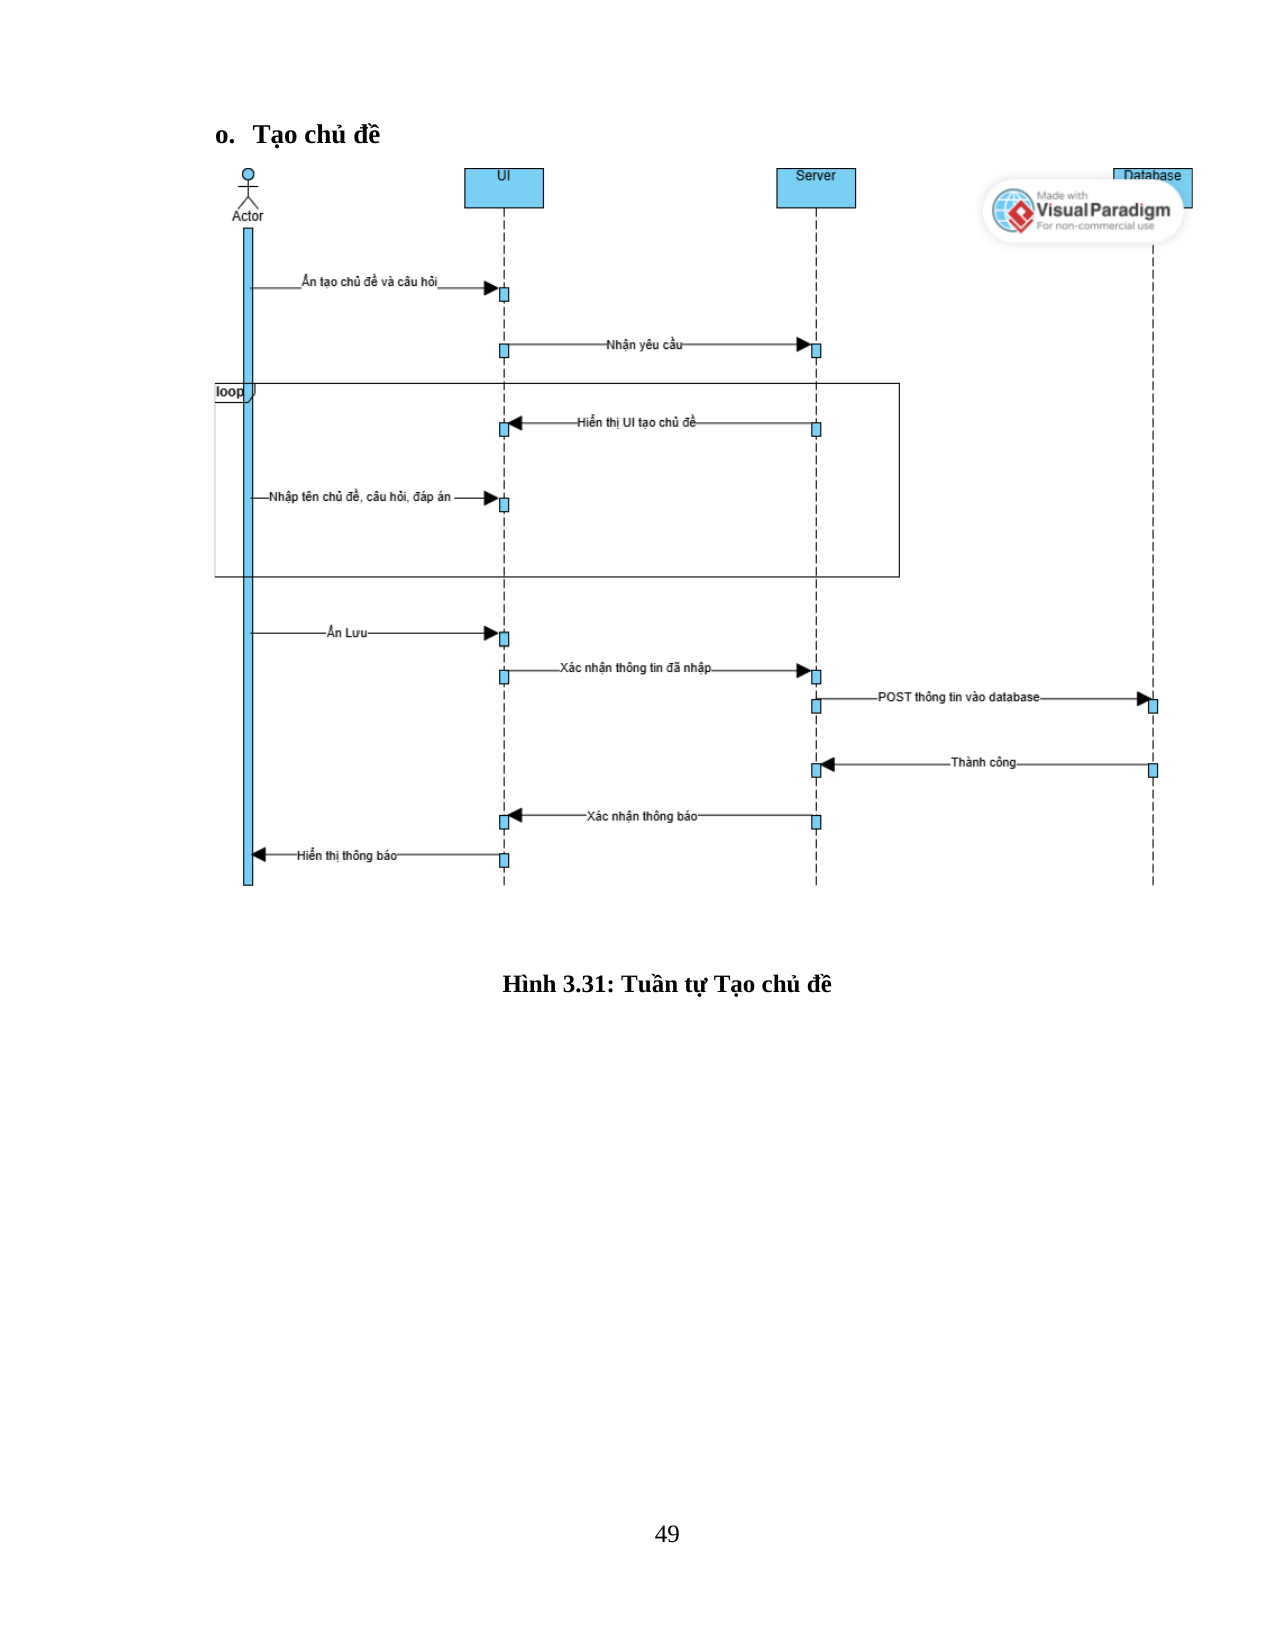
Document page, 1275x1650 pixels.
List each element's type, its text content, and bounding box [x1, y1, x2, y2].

picture [214, 168, 1193, 887]
list Tạo chủ đề [215, 118, 1157, 149]
text Hình 3.31: Tuần tự Tạo chủ đề [177, 969, 1157, 997]
